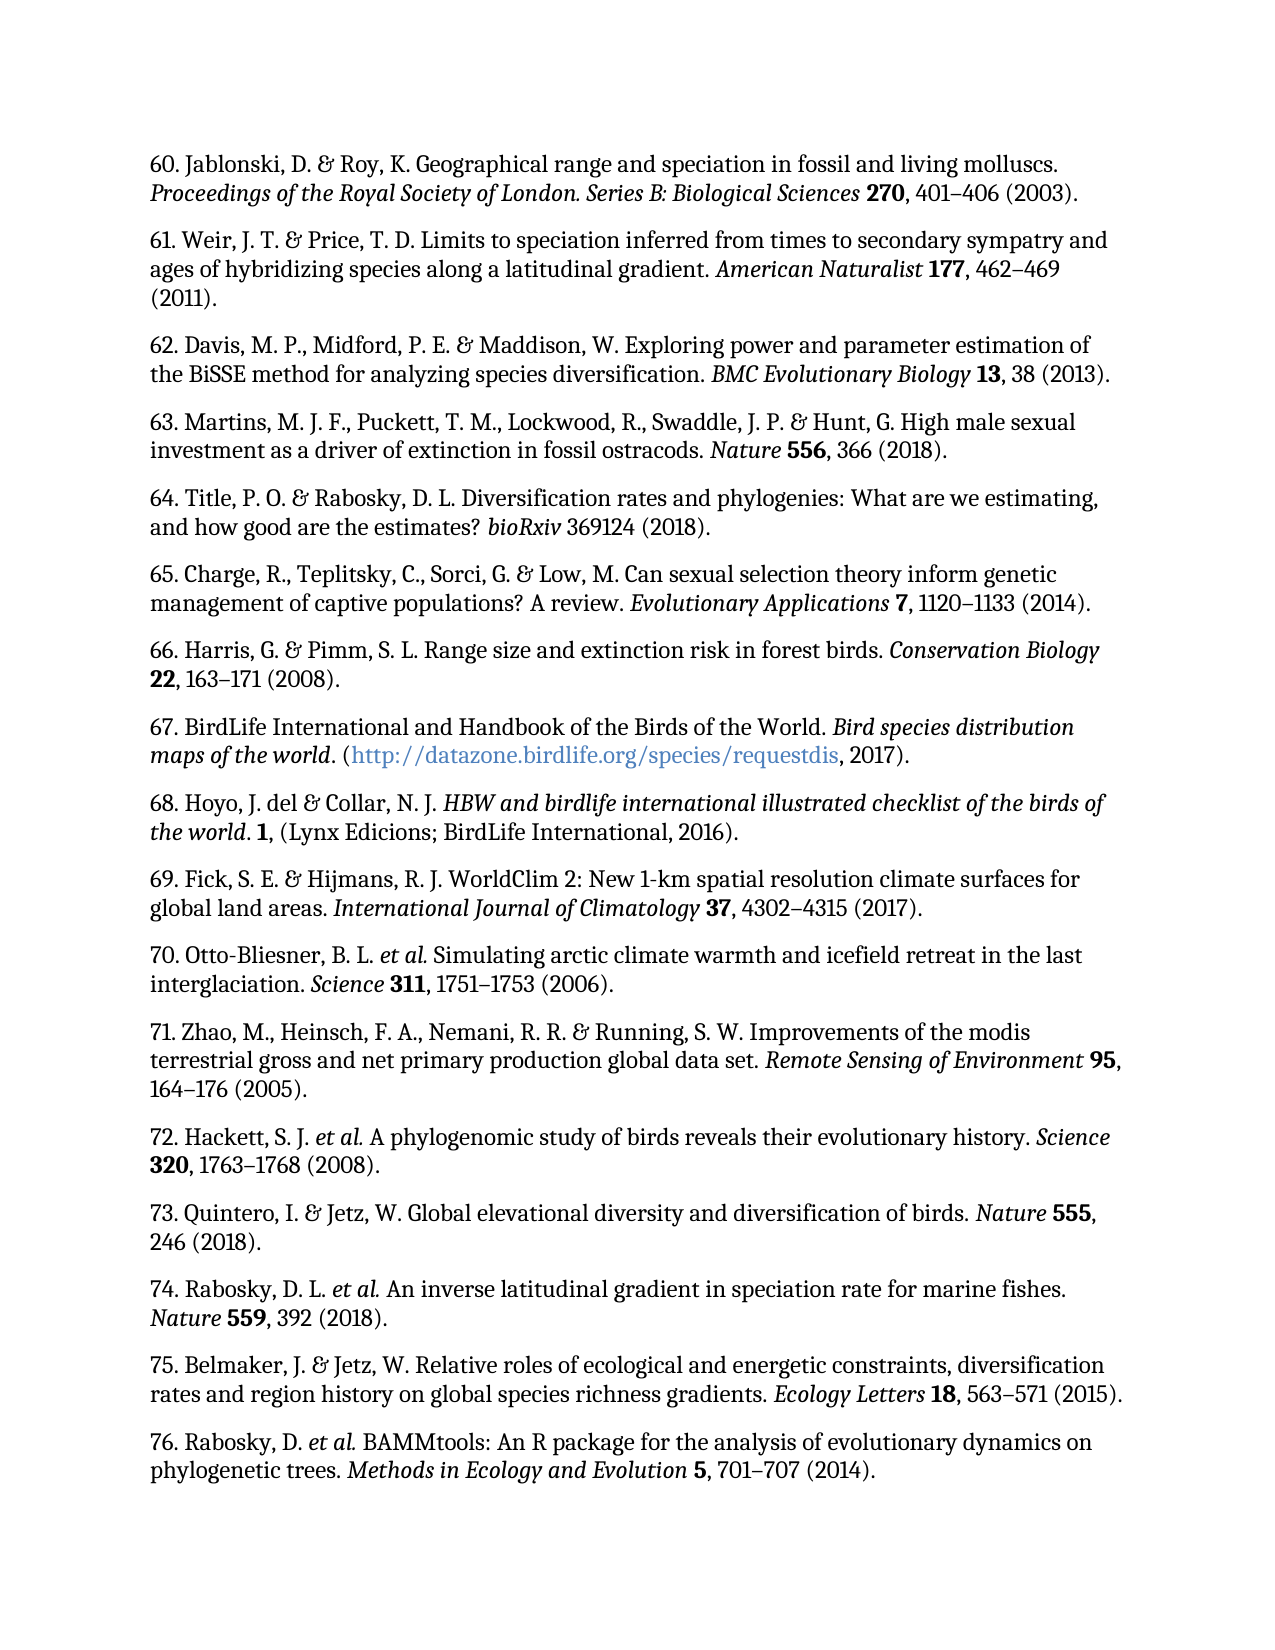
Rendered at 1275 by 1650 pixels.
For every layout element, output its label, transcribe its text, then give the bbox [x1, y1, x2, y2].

text 75. Belmaker, J. & Jetz, W. Relative roles of ecological and energetic constraints, diversification rates and region history on global species richness gradients. Ecology Letters 18, 563–571 (2015). [150, 1351, 1125, 1409]
text 65. Charge, R., Teplitsky, C., Sorci, G. & Low, M. Can sexual selection theory inform genetic management of captive populations? A review. Evolutionary Applications 7, 1120–1133 (2014). [150, 560, 1125, 617]
text 61. Weir, J. T. & Price, T. D. Limits to speciation inferred from times to secondary sympatry and ages of hybridizing species along a latitudinal gradient. American Naturalist 177, 462–469 (2011). [150, 226, 1125, 312]
text 72. Hackett, S. J. et al. A phylogenomic study of birds reveals their evolutionary history. Science 320, 1763–1768 (2008). [150, 1122, 1125, 1180]
text 74. Rabosky, D. L. et al. An inverse latitudinal gradient in speciation rate for marine fishes. Nature 559, 392 (2018). [150, 1275, 1125, 1332]
text 71. Zhao, M., Heinsch, F. A., Nemani, R. R. & Running, S. W. Improvements of the modis terrestrial gross and net primary production global data set. Remote Sensing of Environment 95, 164–176 (2005). [150, 1017, 1125, 1104]
text 70. Otto-Bliesner, B. L. et al. Simulating arctic climate warmth and icefield retreat in the last interglaciation. Science 311, 1751–1753 (2006). [150, 941, 1125, 999]
text 76. Rabosky, D. et al. BAMMtools: An R package for the analysis of evolutionary dynamics on phylogenetic trees. Methods in Ecology and Evolution 5, 701–707 (2014). [150, 1427, 1125, 1485]
text 68. Hoyo, J. del & Collar, N. J. HBW and birdlife international illustrated checklist of the birds of the world. 1, (Lynx Edicions; BirdLife International, 2016). [150, 789, 1125, 846]
text 63. Martins, M. J. F., Puckett, T. M., Lockwood, R., Swaddle, J. P. & Hunt, G. High male sexual investment as a driver of extinction in fossil ostracods. Nature 556, 366 (2018). [150, 407, 1125, 465]
text 69. Fick, S. E. & Hijmans, R. J. WorldClim 2: New 1-km spatial resolution climate surfaces for global land areas. International Journal of Climatology 37, 4302–4315 (2017). [150, 865, 1125, 922]
text 67. BirdLife International and Handbook of the Birds of the World. Bird species distribution maps of the world. (http://datazone.birdlife.org/species/requestdis, 2017). [150, 712, 1125, 770]
text 60. Jablonski, D. & Roy, K. Geographical range and speciation in fossil and living molluscs. Proceedings of the Royal Society of London. Series B: Biological Sciences 270, 401–406 (2003). [150, 150, 1125, 207]
text 64. Title, P. O. & Rabosky, D. L. Diversification rates and phylogenies: What are we estimating, and how good are the estimates? bioRxiv 369124 (2018). [150, 484, 1125, 541]
text 62. Davis, M. P., Midford, P. E. & Maddison, W. Exploring power and parameter estimation of the BiSSE method for analyzing species diversification. BMC Evolutionary Biology 13, 38 (2013). [150, 331, 1125, 389]
text 66. Harris, G. & Pimm, S. L. Range size and extinction risk in forest birds. Conservation Biology 22, 163–171 (2008). [150, 636, 1125, 694]
text 73. Quintero, I. & Jetz, W. Global elevational diversity and diversification of birds. Nature 555, 246 (2018). [150, 1199, 1125, 1256]
